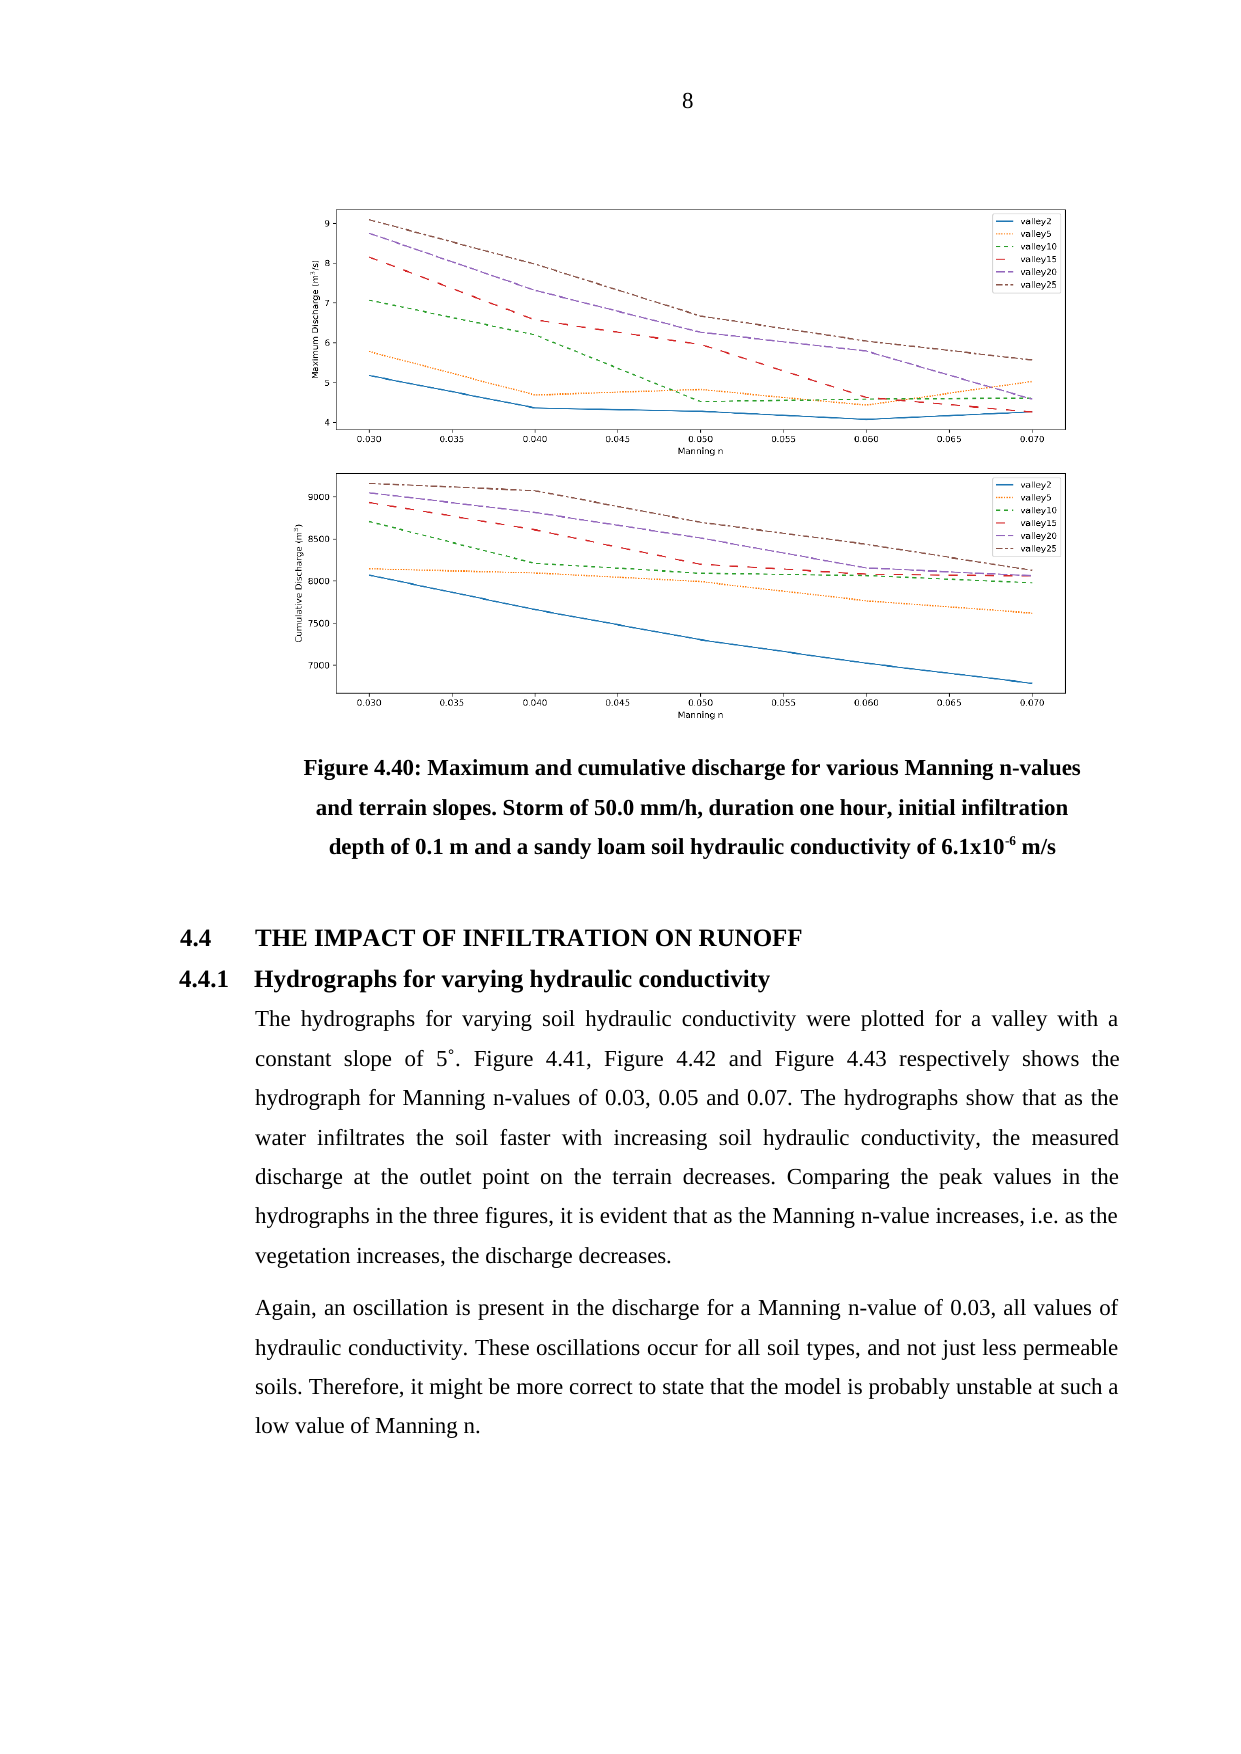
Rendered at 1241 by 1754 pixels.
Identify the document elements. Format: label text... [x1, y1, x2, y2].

subtitle Hydrographs for varying hydraulic conductivity [179, 964, 1120, 993]
subtitle The impact of infiltration on runoff [180, 923, 1120, 951]
text Again, an oscillation is present in the discharge for a Manning n-value of 0.03, all values of hydraulic conductivity. These oscillations occur for all soil types, and not just less permeable soils. Therefore, it might be more correct to state that the model is probably unstable at such a low value of Manning n. [255, 1294, 1120, 1439]
picture [218, 135, 1159, 762]
